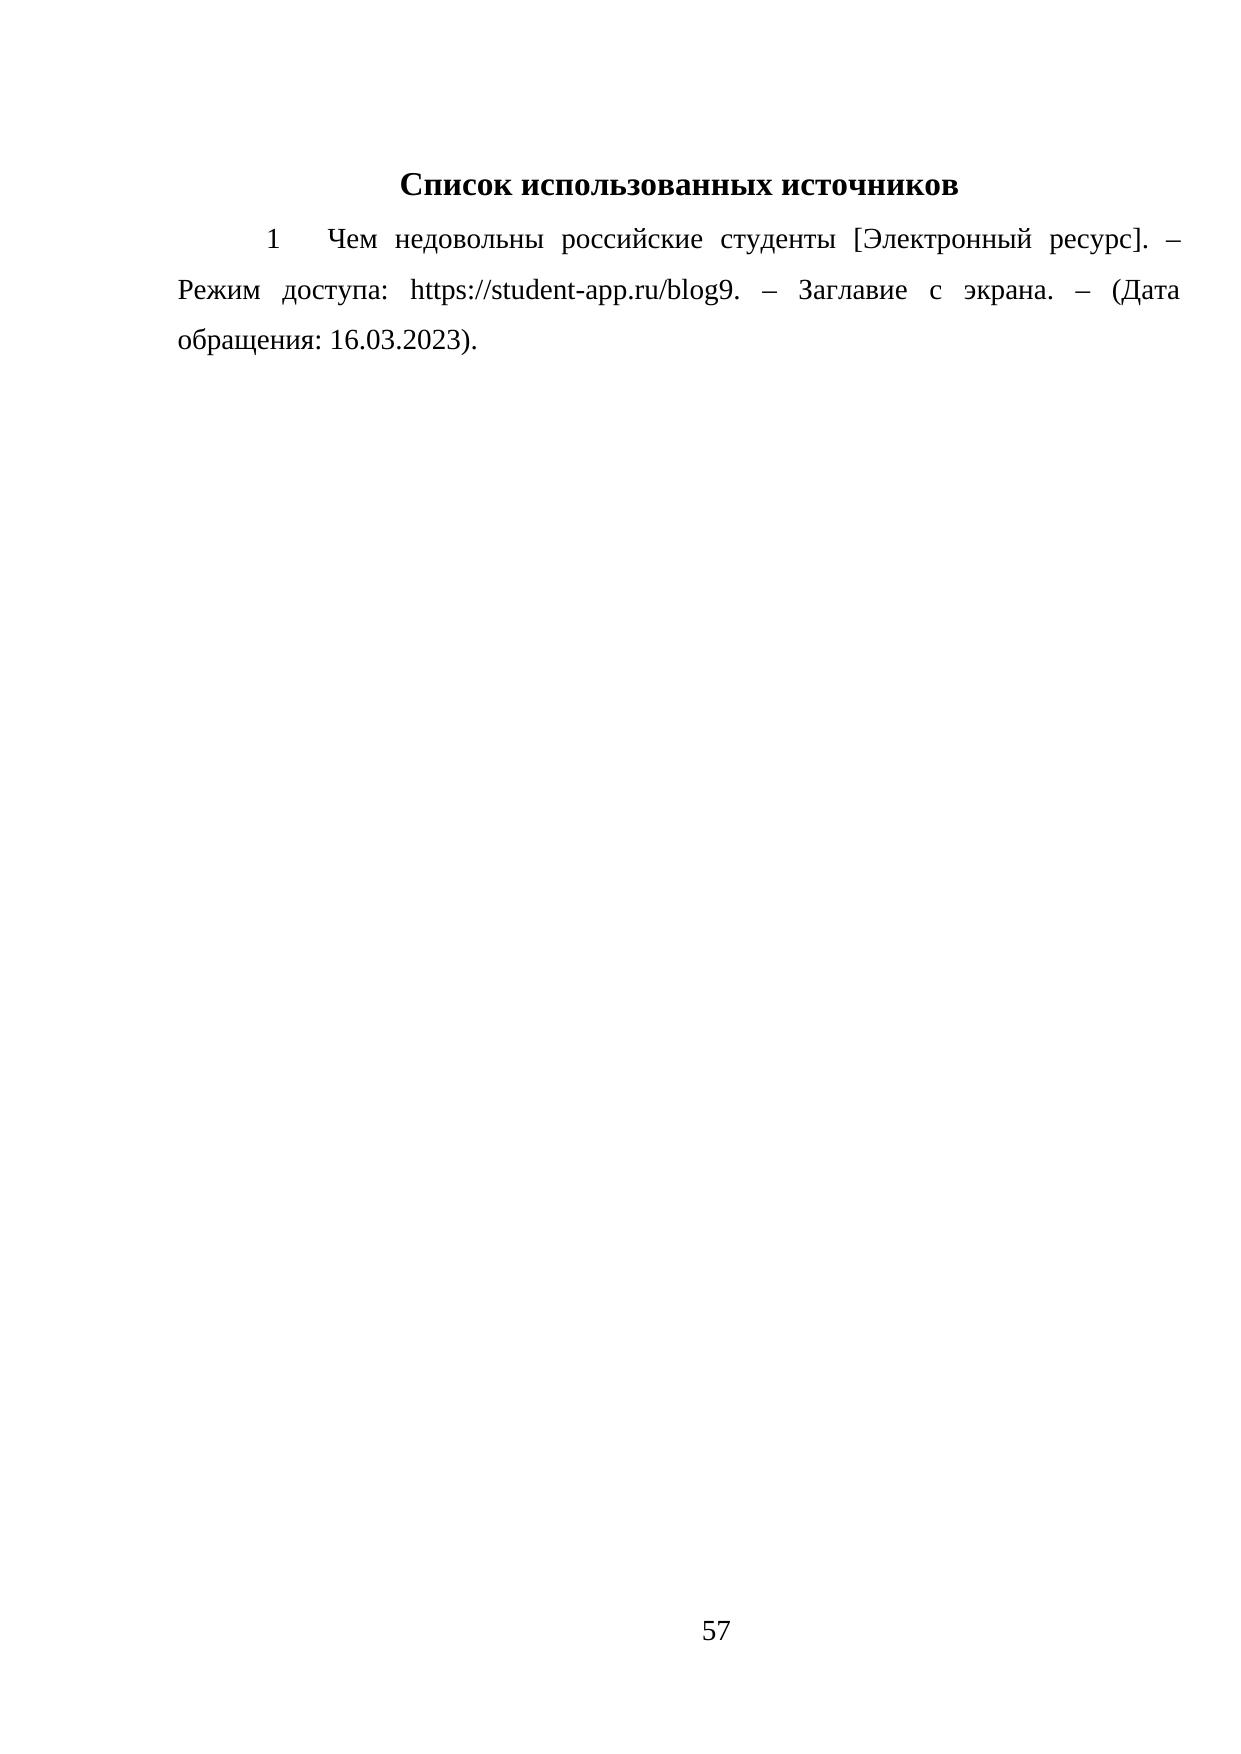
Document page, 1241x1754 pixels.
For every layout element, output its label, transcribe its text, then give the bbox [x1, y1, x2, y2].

list Чем недовольны российские студенты [Электронный ресурс]. – Режим доступа: https://student-app.ru/blog9. – Заглавие с экрана. – (Дата обращения: 16.03.2023). [177, 221, 1181, 356]
text Список использованных источников [177, 164, 1181, 202]
